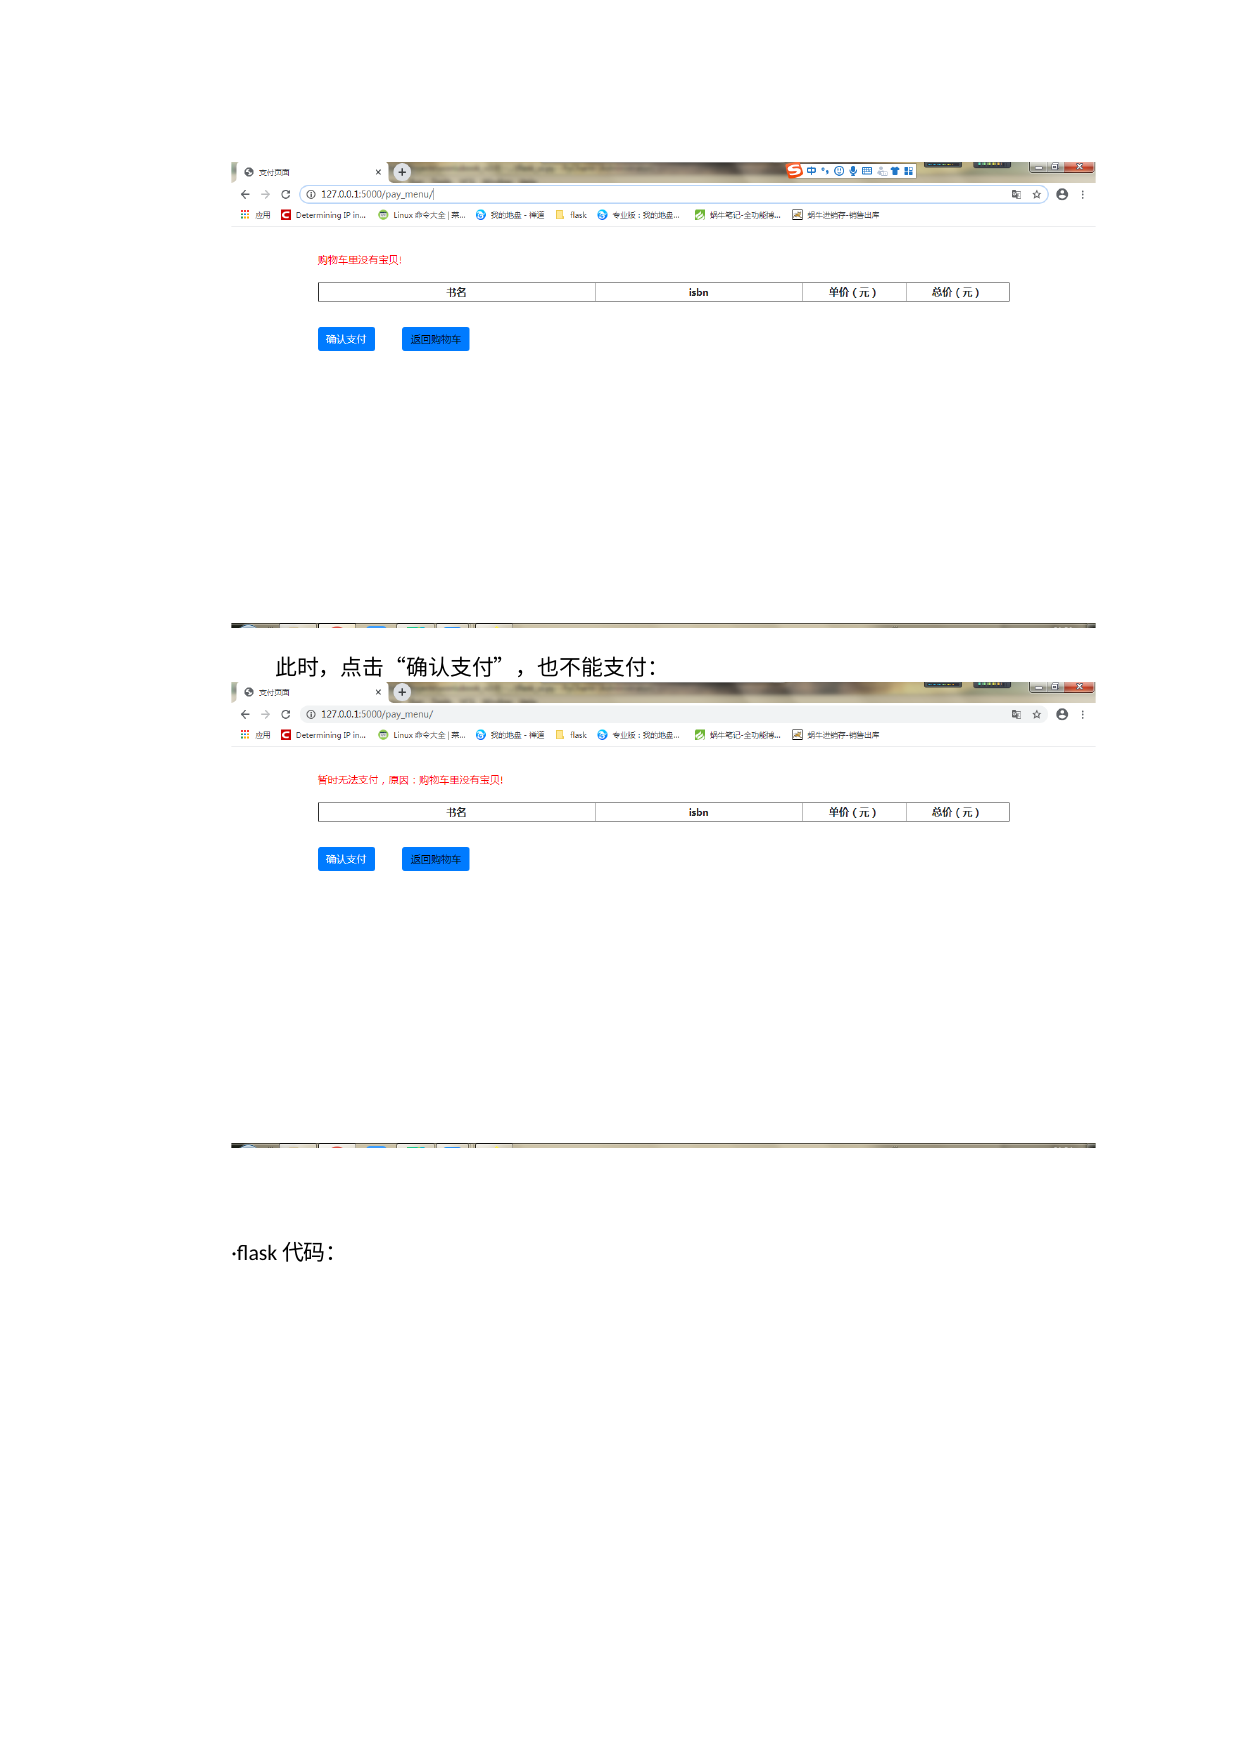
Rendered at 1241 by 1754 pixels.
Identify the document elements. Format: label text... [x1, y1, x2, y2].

picture [231, 162, 1096, 628]
list ·flask代码： [187, 1234, 1053, 1267]
list 此时，点击“确认支付”，也不能支付： [231, 649, 1053, 682]
picture [231, 682, 1096, 1148]
